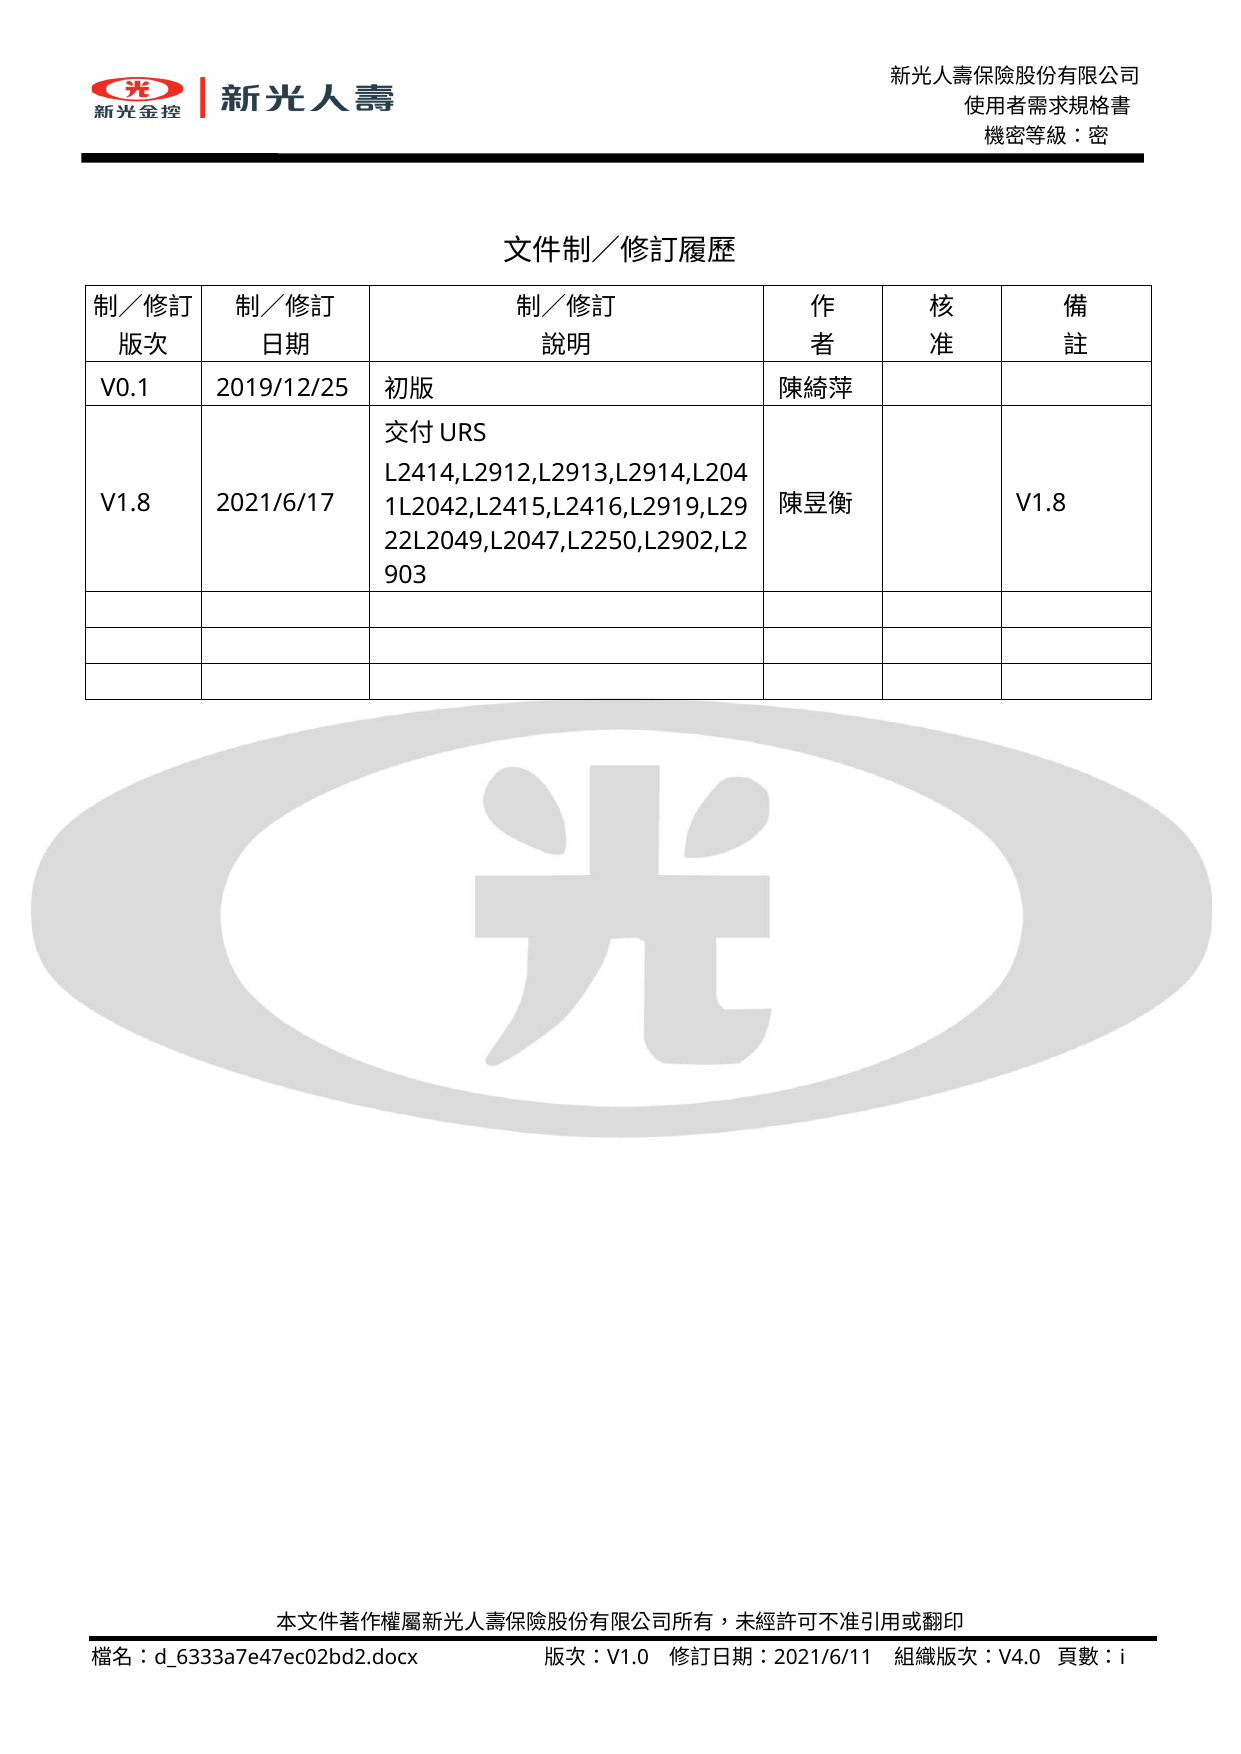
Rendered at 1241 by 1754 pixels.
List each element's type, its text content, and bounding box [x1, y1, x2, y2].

table_header 制／修訂 日期 [202, 286, 369, 361]
table_cell [86, 592, 201, 627]
table_cell [1002, 362, 1151, 405]
table_cell [1002, 664, 1151, 699]
table_cell [764, 592, 882, 627]
table_cell 陳綺萍 [764, 362, 882, 405]
table_cell [764, 628, 882, 663]
table_cell V1.8 [1002, 406, 1151, 591]
table_cell [202, 628, 369, 663]
table_cell [202, 664, 369, 699]
table_cell [883, 664, 1001, 699]
table_cell [883, 406, 1001, 591]
table_cell [370, 664, 763, 699]
table_cell [764, 664, 882, 699]
table_header 核 准 [883, 286, 1001, 361]
table_cell 陳昱衡 [764, 406, 882, 591]
table_cell [1002, 592, 1151, 627]
table_cell 2021/6/17 [202, 406, 369, 591]
table_cell 初版 [370, 362, 763, 405]
table_cell [86, 628, 201, 663]
picture [91, 61, 417, 118]
table_cell [883, 592, 1001, 627]
table_header 備 註 [1002, 286, 1151, 361]
table_cell [883, 362, 1001, 405]
table_header 制／修訂 說明 [370, 286, 763, 361]
table_cell V1.8 [86, 406, 201, 591]
table_cell [1002, 628, 1151, 663]
table_cell 2019/12/25 [202, 362, 369, 405]
table_cell V0.1 [86, 362, 201, 405]
table_cell [370, 592, 763, 627]
table_header 作 者 [764, 286, 882, 361]
picture [25, 690, 1215, 1144]
table_cell [202, 592, 369, 627]
table_cell [883, 628, 1001, 663]
text 文件制／修訂履歷 [89, 210, 1152, 285]
table_header 制／修訂 版次 [86, 286, 201, 361]
table_cell [370, 628, 763, 663]
table_cell [86, 664, 201, 699]
table_cell 交付URS L2414,L2912,L2913,L2914,L2041L2042,L2415,L2416,L2919,L2922L2049,L2047,L2250,L2902,L2903 [370, 406, 763, 591]
